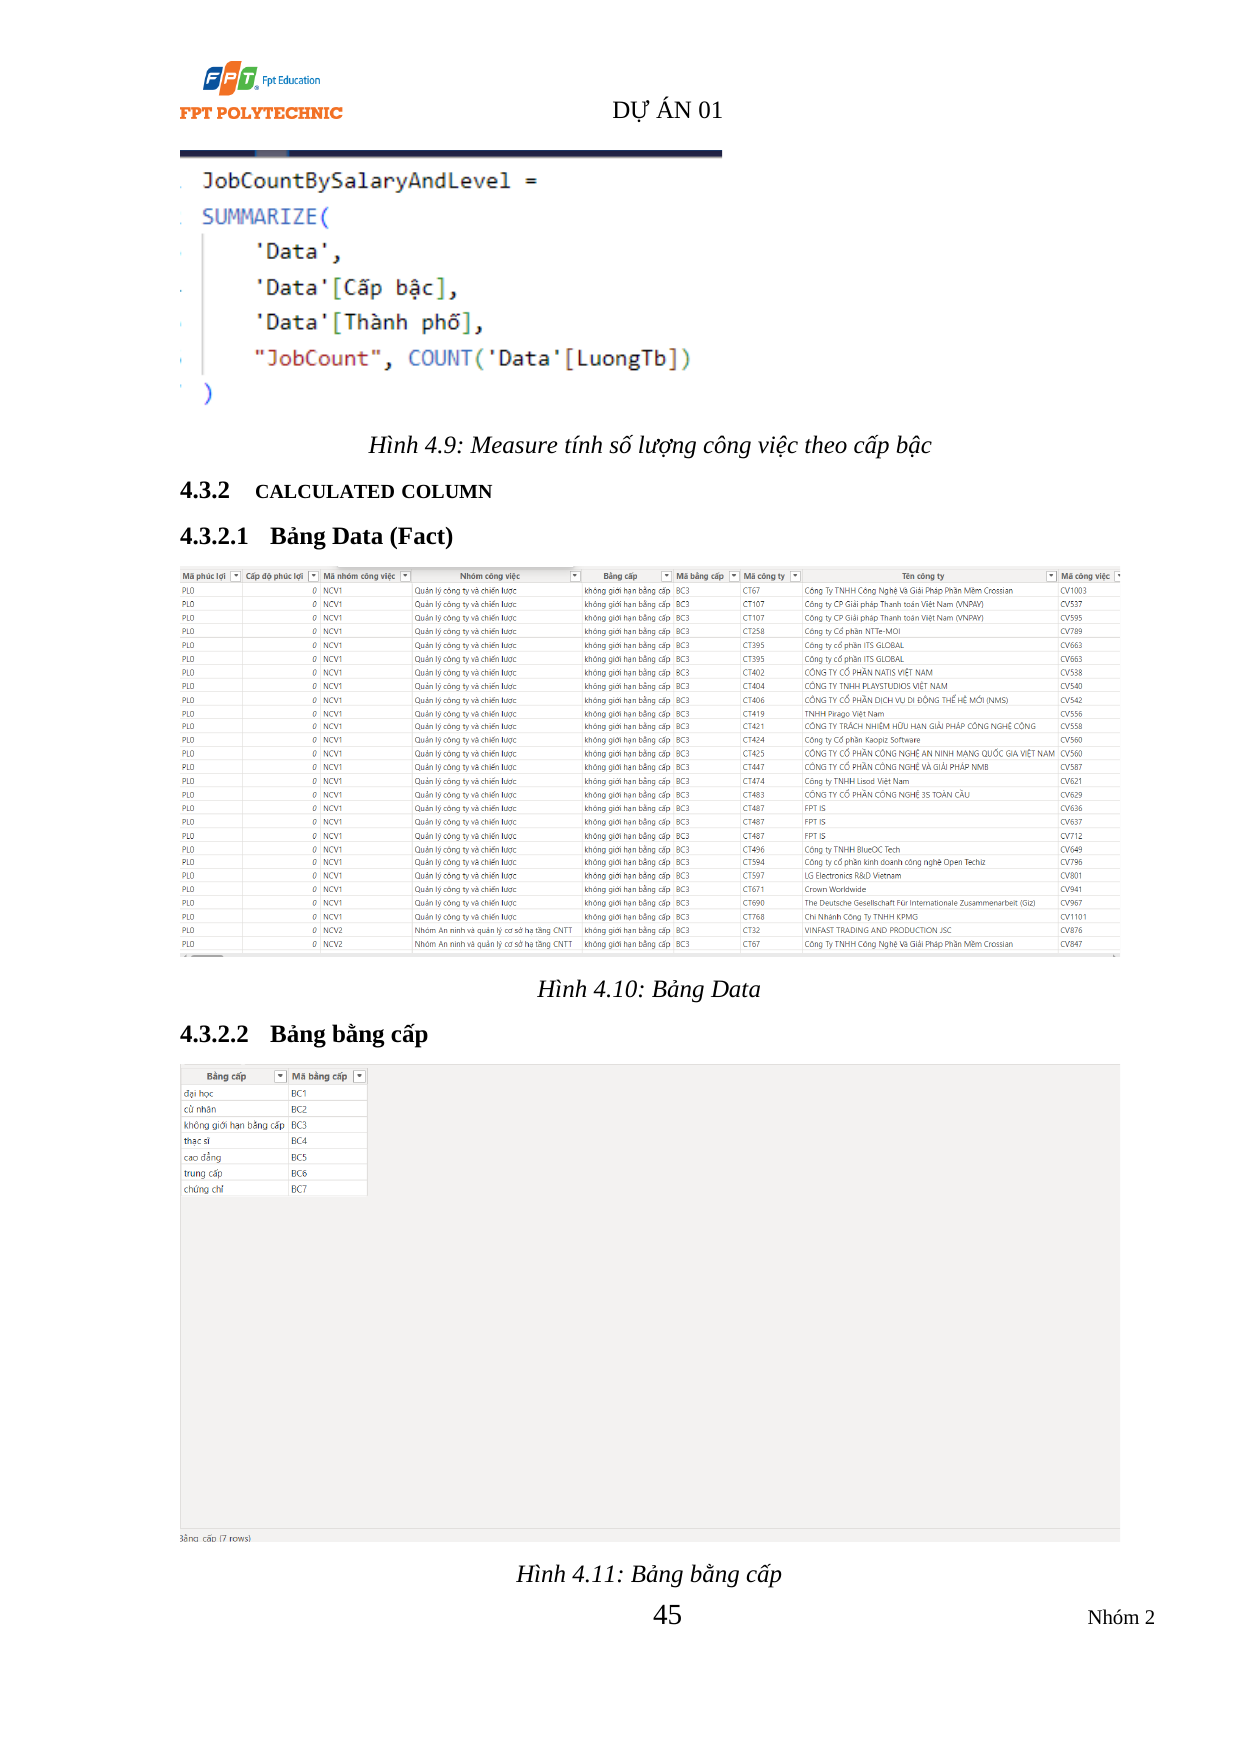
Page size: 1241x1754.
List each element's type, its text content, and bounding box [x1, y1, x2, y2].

text Hình 4.10: Bảng Data [180, 974, 1120, 1002]
picture [180, 1064, 1121, 1542]
text Hình 4.9: Measure tính số lượng công việc theo cấp bậc [180, 430, 1120, 459]
subtitle Bảng bằng cấp [180, 1019, 1120, 1048]
subtitle calculated column [180, 476, 1120, 504]
text Hình 4.11: Bảng bằng cấp [180, 1559, 1120, 1588]
picture [180, 61, 344, 119]
picture [180, 150, 723, 413]
picture [180, 566, 1121, 957]
subtitle Bảng Data (Fact) [180, 521, 1120, 550]
